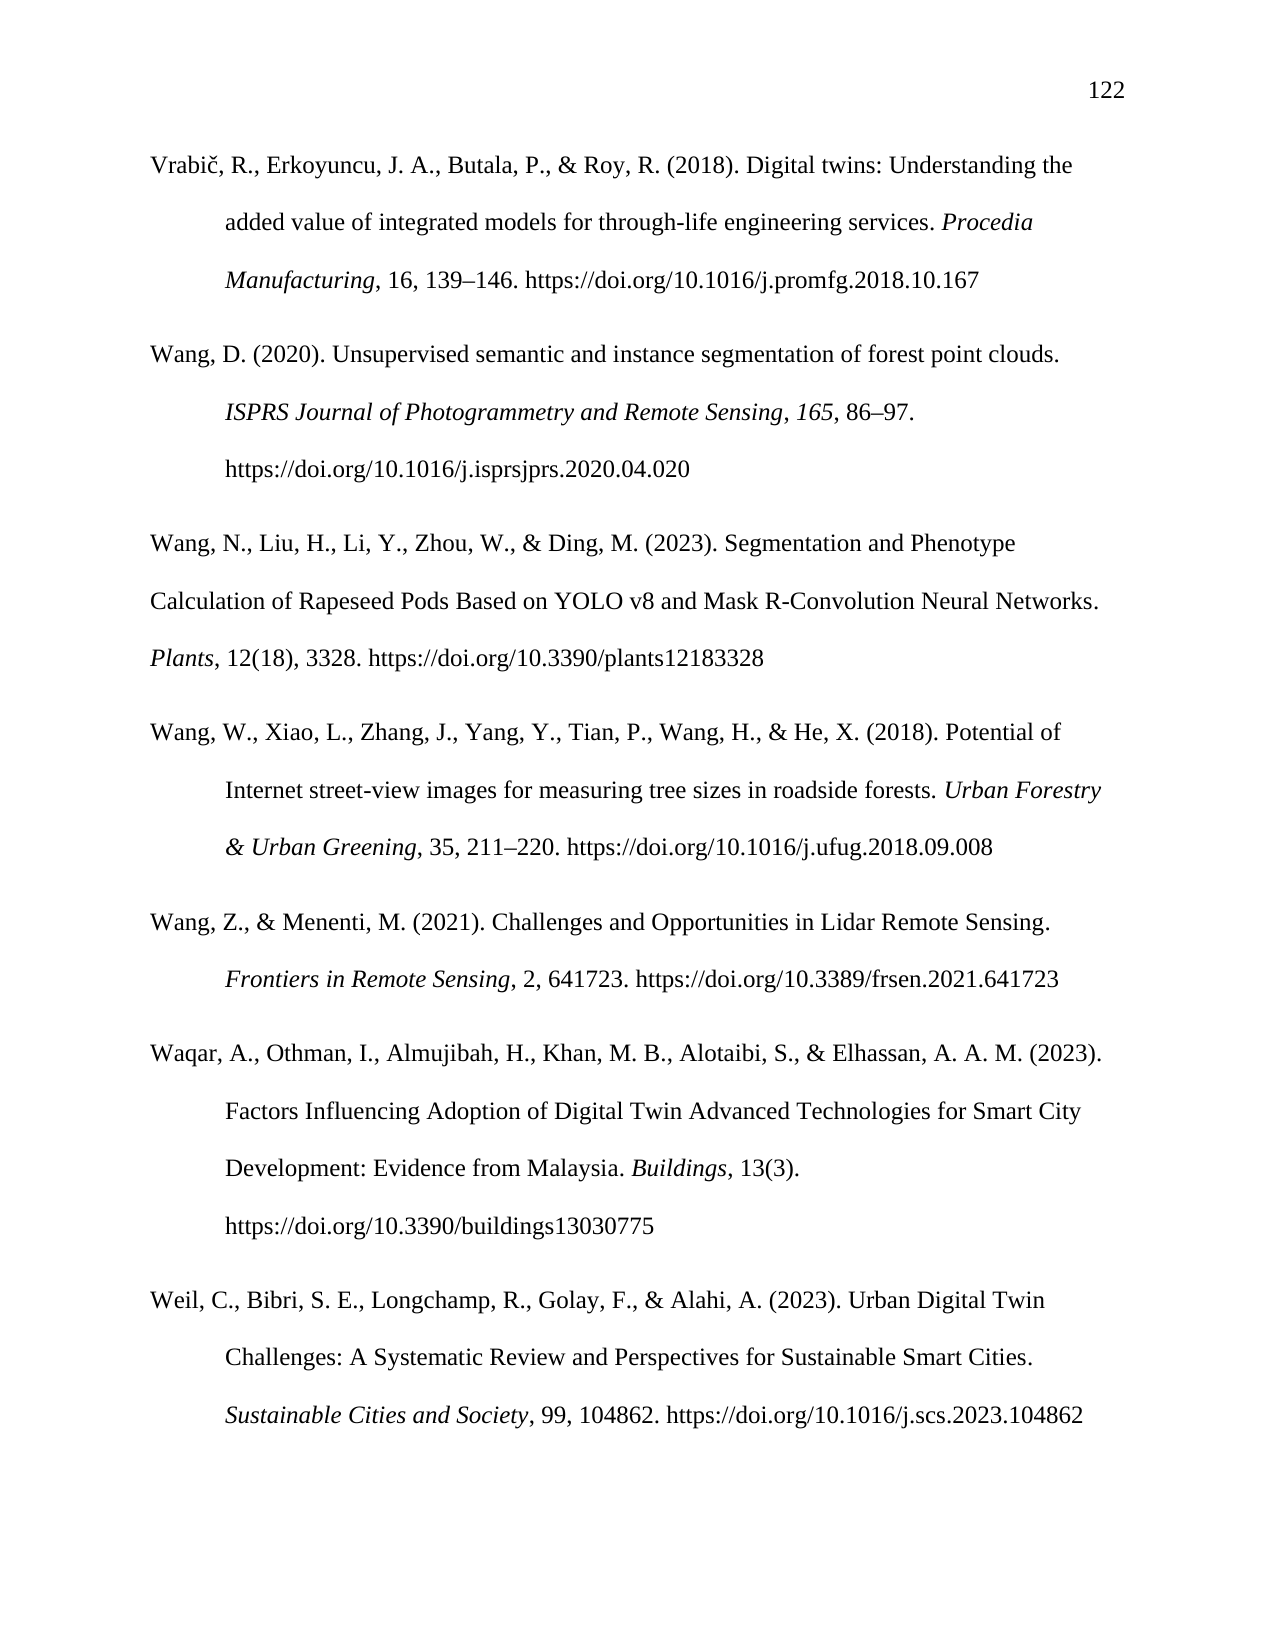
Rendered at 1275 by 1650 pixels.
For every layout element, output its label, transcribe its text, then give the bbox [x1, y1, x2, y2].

text Weil, C., Bibri, S. E., Longchamp, R., Golay, F., & Alahi, A. (2023). Urban Digital Twin Challenges: A Systematic Review and Perspectives for Sustainable Smart Cities. Sustainable Cities and Society, 99, 104862. https://doi.org/10.1016/j.scs.2023.104862 [150, 1285, 1125, 1429]
text Waqar, A., Othman, I., Almujibah, H., Khan, M. B., Alotaibi, S., & Elhassan, A. A. M. (2023). Factors Influencing Adoption of Digital Twin Advanced Technologies for Smart City Development: Evidence from Malaysia. Buildings, 13(3). https://doi.org/10.3390/buildings13030775 [150, 1038, 1125, 1239]
text Vrabič, R., Erkoyuncu, J. A., Butala, P., & Roy, R. (2018). Digital twins: Understanding the added value of integrated models for through-life engineering services. Procedia Manufacturing, 16, 139–146. https://doi.org/10.1016/j.promfg.2018.10.167 [150, 150, 1125, 294]
text Wang, Z., & Menenti, M. (2021). Challenges and Opportunities in Lidar Remote Sensing. Frontiers in Remote Sensing, 2, 641723. https://doi.org/10.3389/frsen.2021.641723 [150, 907, 1125, 993]
text Wang, N., Liu, H., Li, Y., Zhou, W., & Ding, M. (2023). Segmentation and Phenotype Calculation of Rapeseed Pods Based on YOLO v8 and Mask R-Convolution Neural Networks. Plants, 12(18), 3328. https://doi.org/10.3390/plants12183328 [150, 528, 1125, 672]
text Wang, D. (2020). Unsupervised semantic and instance segmentation of forest point clouds. ISPRS Journal of Photogrammetry and Remote Sensing, 165, 86–97. https://doi.org/10.1016/j.isprsjprs.2020.04.020 [150, 339, 1125, 483]
text Wang, W., Xiao, L., Zhang, J., Yang, Y., Tian, P., Wang, H., & He, X. (2018). Potential of Internet street-view images for measuring tree sizes in roadside forests. Urban Forestry & Urban Greening, 35, 211–220. https://doi.org/10.1016/j.ufug.2018.09.008 [150, 717, 1125, 861]
